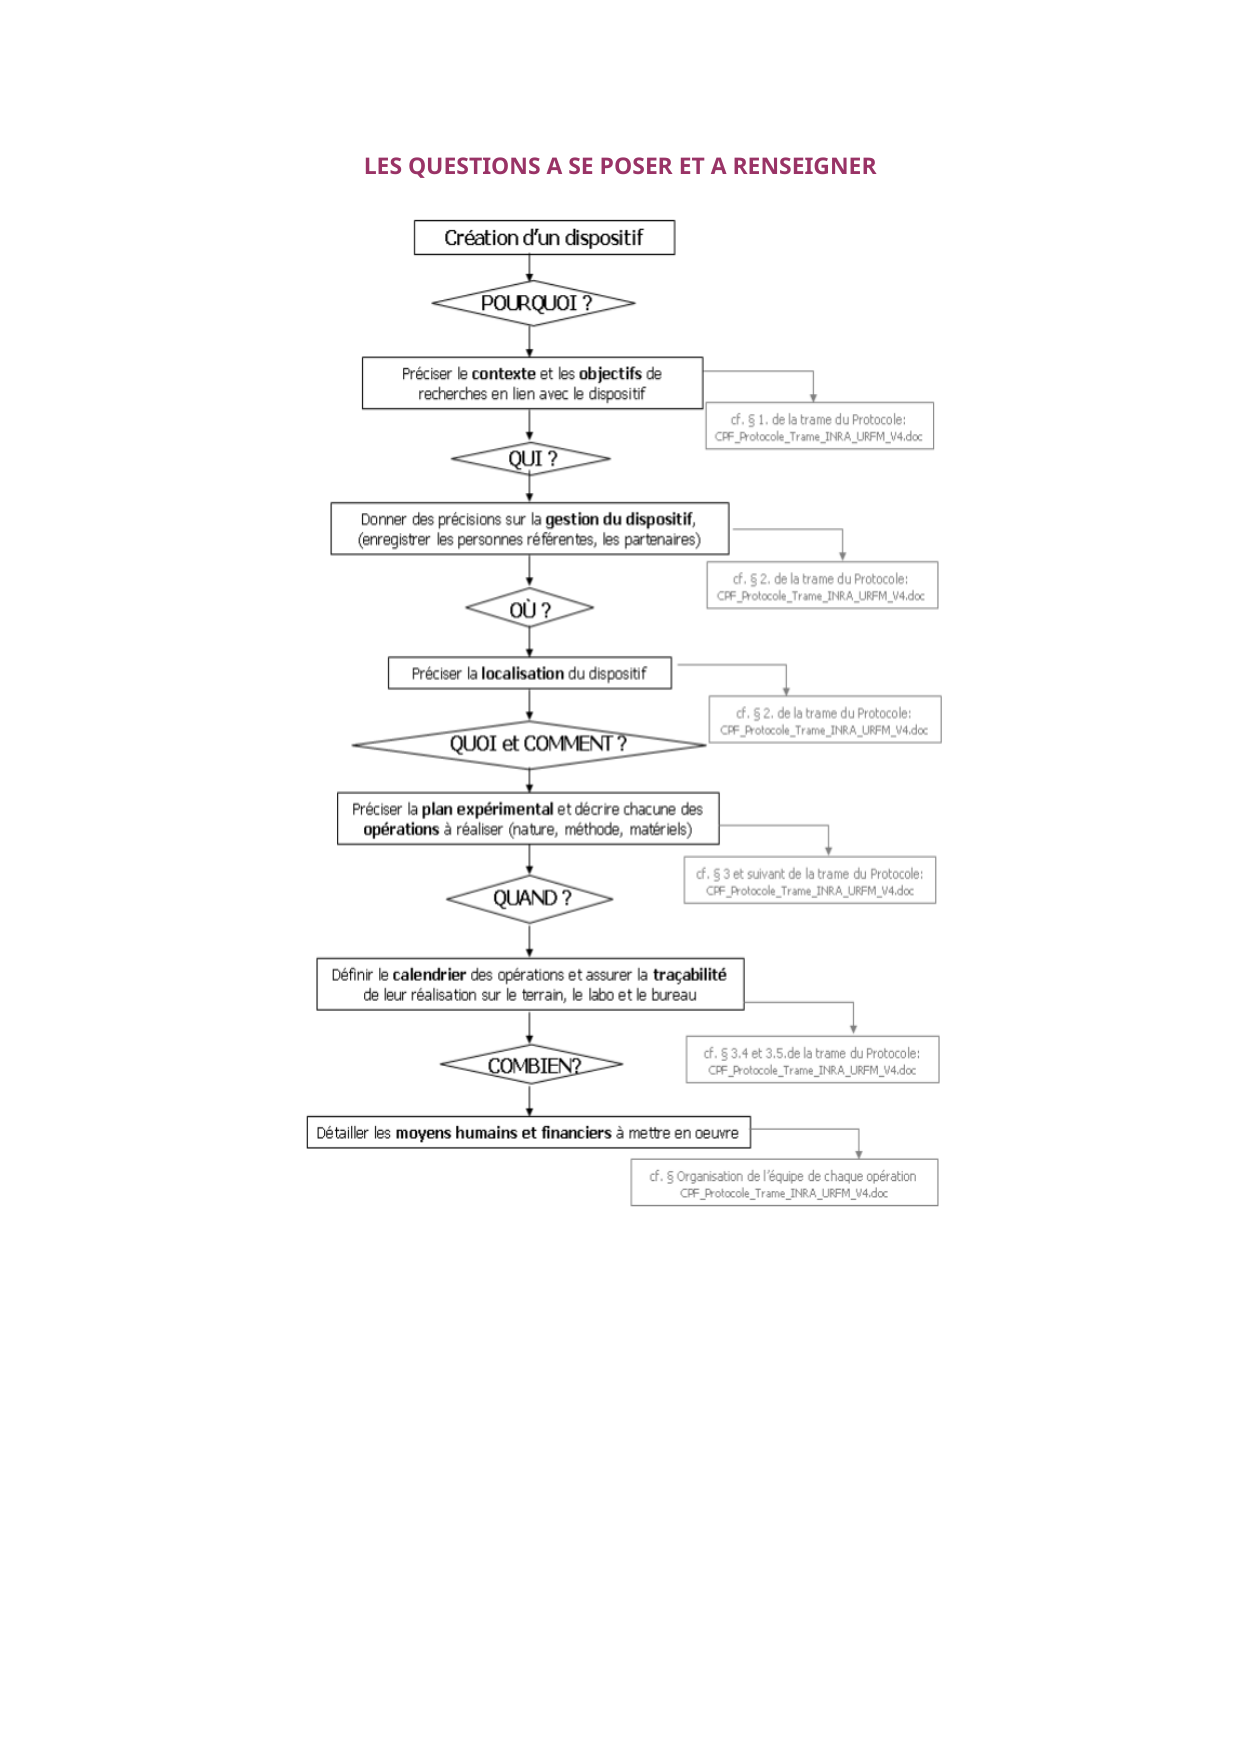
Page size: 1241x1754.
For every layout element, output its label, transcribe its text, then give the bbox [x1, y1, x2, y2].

picture [230, 185, 1011, 1274]
